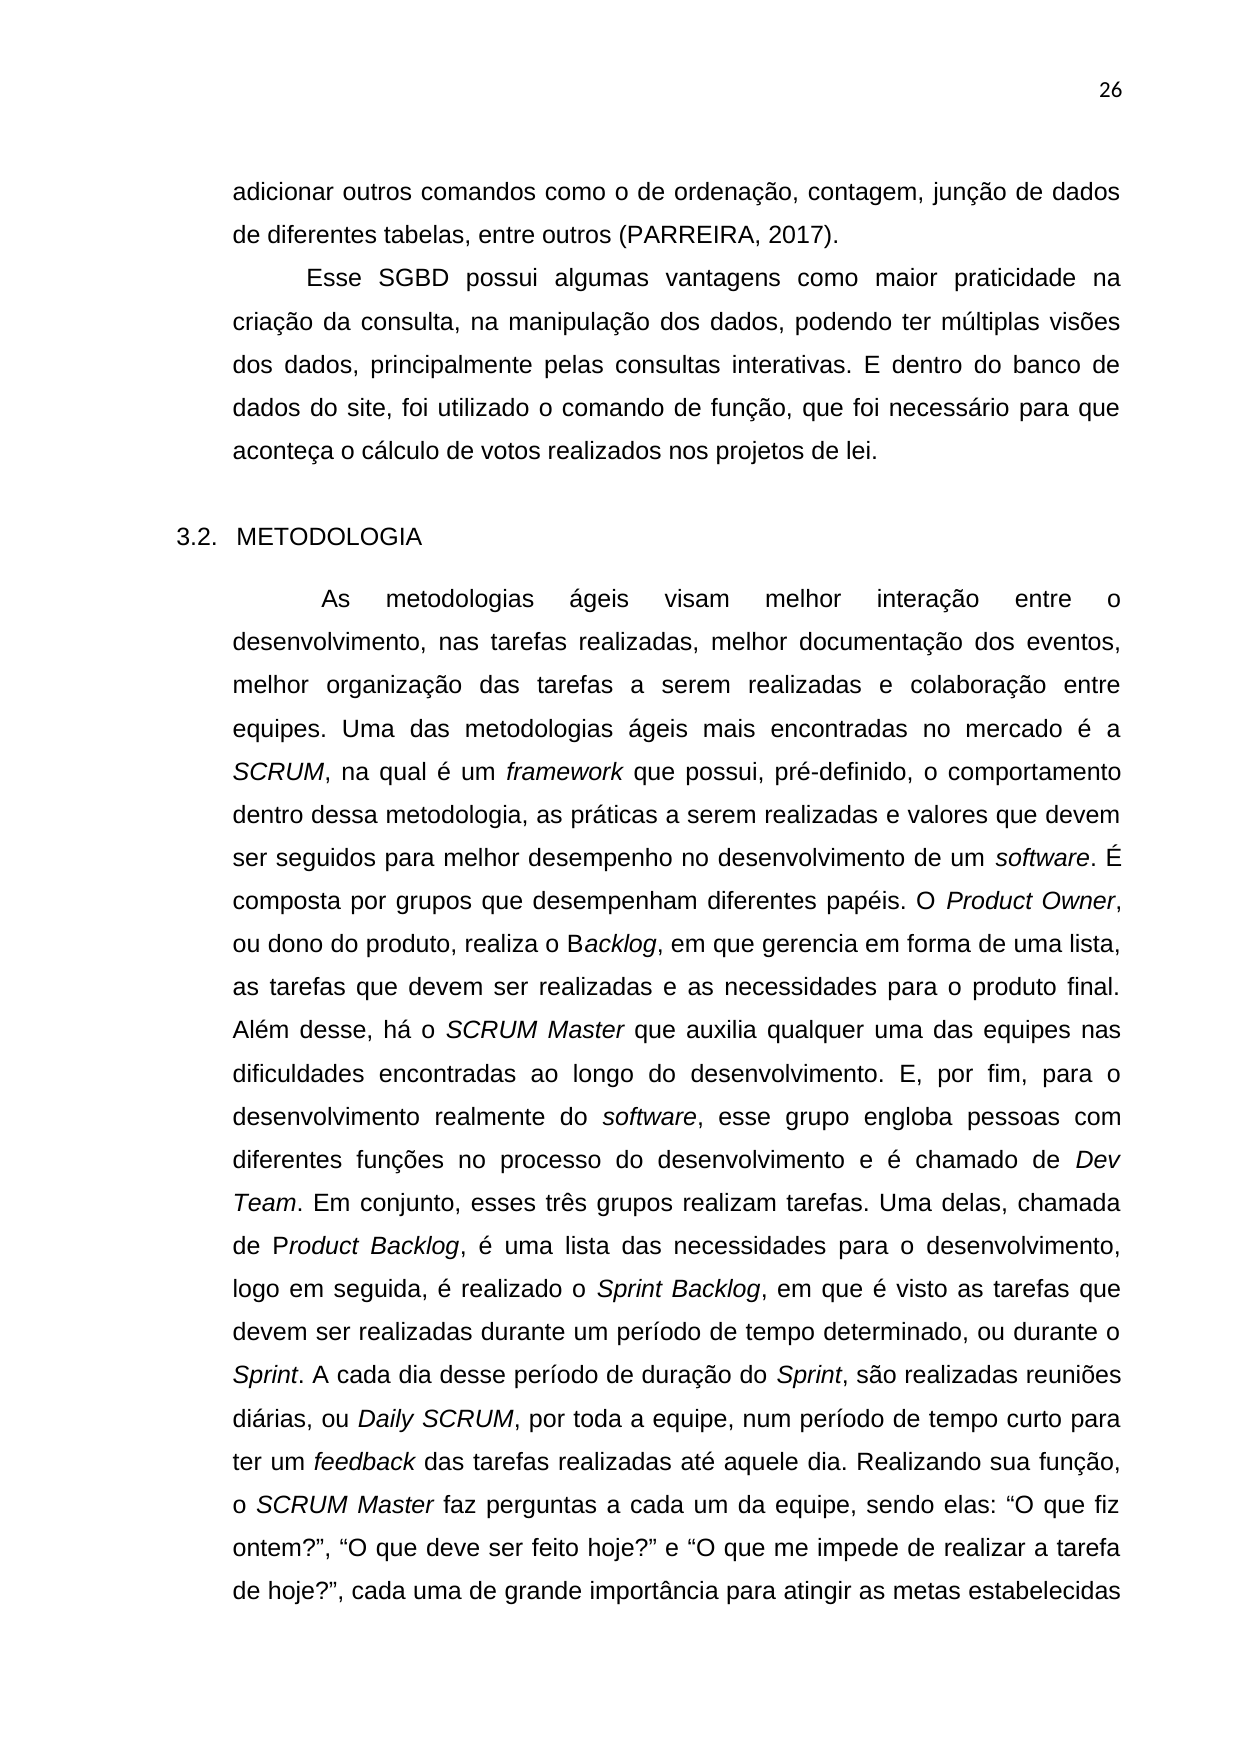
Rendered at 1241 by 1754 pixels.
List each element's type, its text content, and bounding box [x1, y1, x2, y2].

text METODOLOGIA [176, 522, 1122, 551]
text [232, 584, 1122, 1605]
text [232, 177, 1122, 249]
text Esse SGBD possui algumas vantagens como maior praticidade na criação da consulta, na manipulação dos dados, podendo ter múltiplas visões dos dados, principalmente pelas consultas interativas. E dentro do banco de dados do site, foi utilizado o comando de função, que foi necessário para que aconteça o cálculo de votos realizados nos projetos de lei. [232, 263, 1122, 465]
